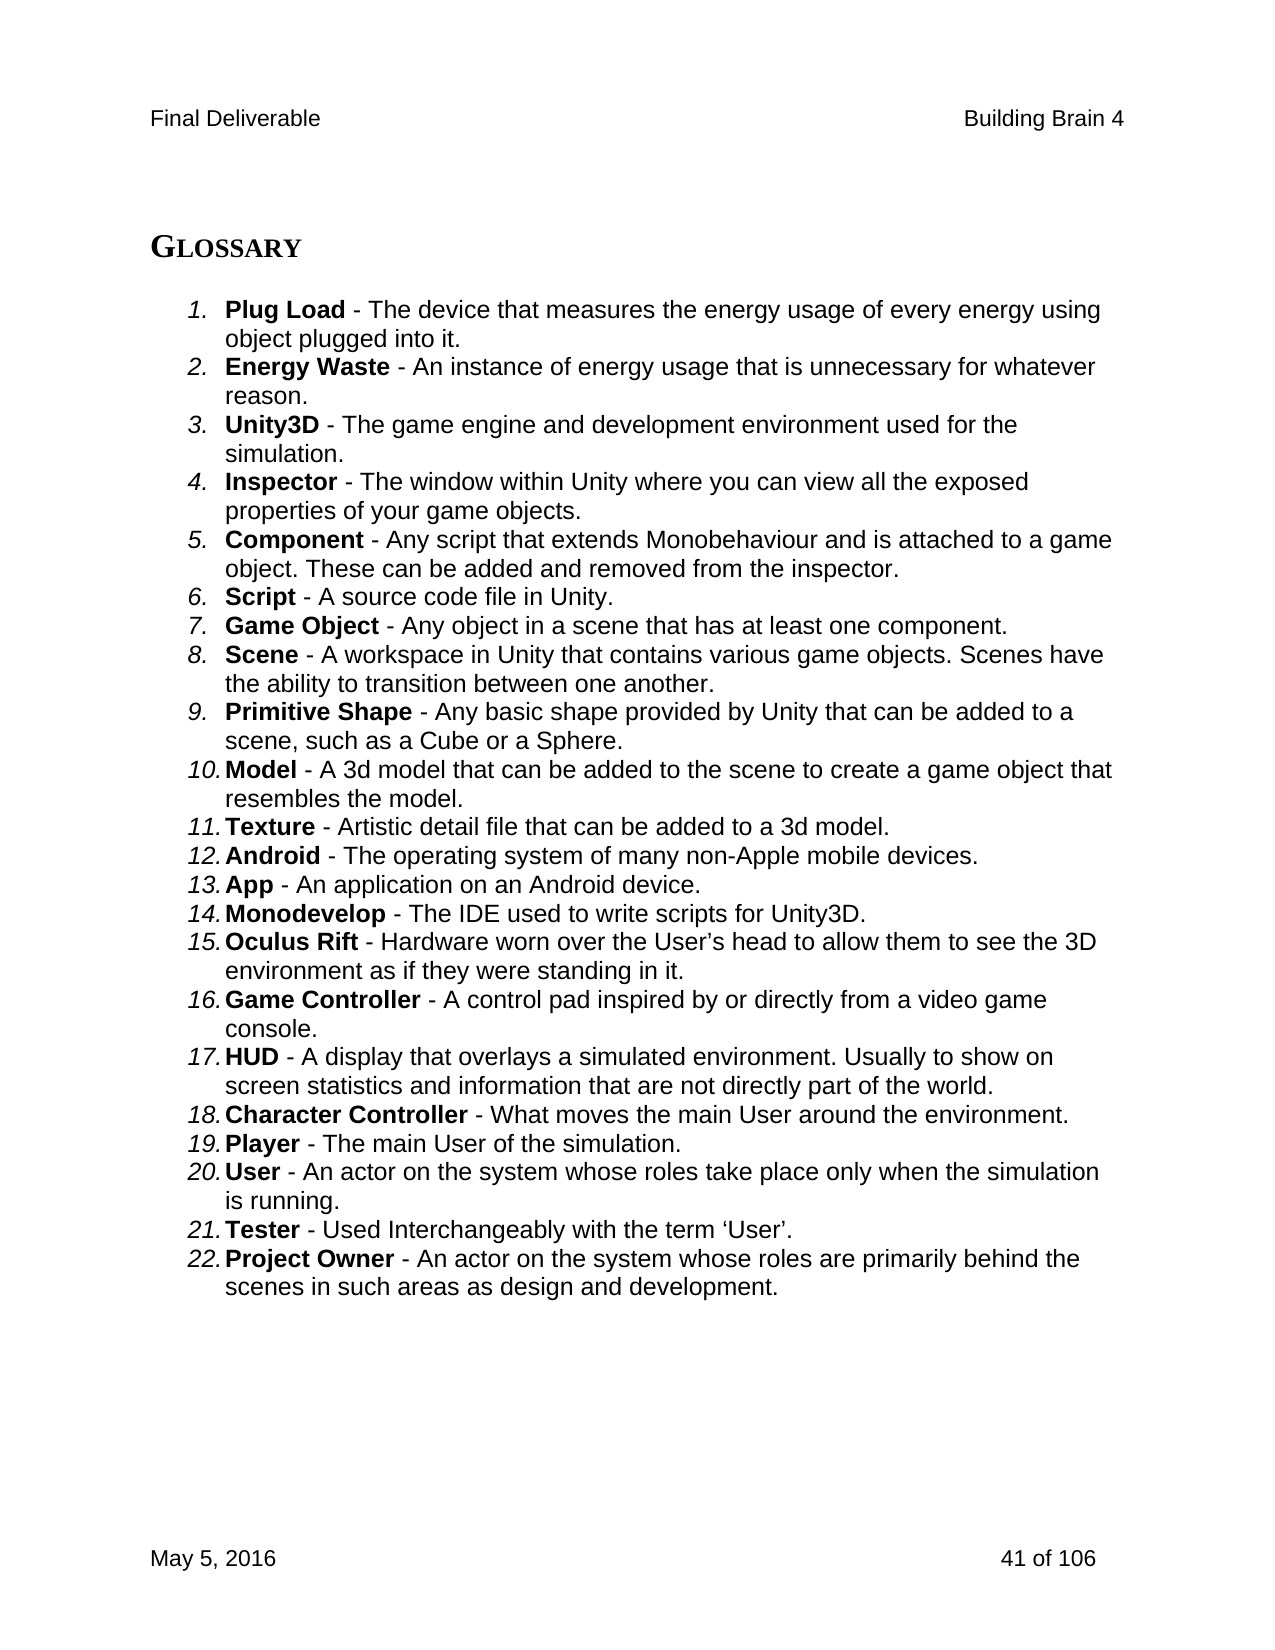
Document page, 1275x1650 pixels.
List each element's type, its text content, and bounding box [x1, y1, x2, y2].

list App - An application on an Android device. [187, 870, 1125, 899]
list Model - A 3d model that can be added to the scene to create a game object that resembles the model. [187, 755, 1125, 812]
list Texture - Artistic detail file that can be added to a 3d model. [187, 812, 1125, 841]
list Game Controller - A control pad inspired by or directly from a video game console. [187, 985, 1125, 1042]
list Inspector - The window within Unity where you can view all the exposed properties of your game objects. [187, 467, 1125, 525]
list Oculus Rift - Hardware worn over the User’s head to allow them to see the 3D environment as if they were standing in it. [187, 927, 1125, 985]
list Tester - Used Interchangeably with the term ‘User’. [187, 1215, 1125, 1244]
list Unity3D - The game engine and development environment used for the simulation. [187, 410, 1125, 467]
list Component - Any script that extends Monobehaviour and is attached to a game object. These can be added and removed from the inspector. [187, 525, 1125, 582]
subtitle Glossary [150, 226, 1125, 265]
list Plug Load - The device that measures the energy usage of every energy using object plugged into it. [187, 295, 1125, 352]
list Energy Waste - An instance of energy usage that is unnecessary for whatever reason. [187, 352, 1125, 410]
list Project Owner - An actor on the system whose roles are primarily behind the scenes in such areas as design and development. [187, 1244, 1125, 1301]
list Monodevelop - The IDE used to write scripts for Unity3D. [187, 899, 1125, 927]
list Android - The operating system of many non-Apple mobile devices. [187, 841, 1125, 870]
list Character Controller - What moves the main User around the environment. [187, 1100, 1125, 1129]
list Primitive Shape - Any basic shape provided by Unity that can be added to a scene, such as a Cube or a Sphere. [187, 697, 1125, 755]
list Game Object - Any object in a scene that has at least one component. [187, 611, 1125, 640]
list Player - The main User of the simulation. [187, 1129, 1125, 1157]
list HUD - A display that overlays a simulated environment. Usually to show on screen statistics and information that are not directly part of the world. [187, 1042, 1125, 1100]
list Scene - A workspace in Unity that contains various game objects. Scenes have the ability to transition between one another. [187, 640, 1125, 697]
list User - An actor on the system whose roles take place only when the simulation is running. [187, 1157, 1125, 1215]
list Script - A source code file in Unity. [187, 582, 1125, 611]
